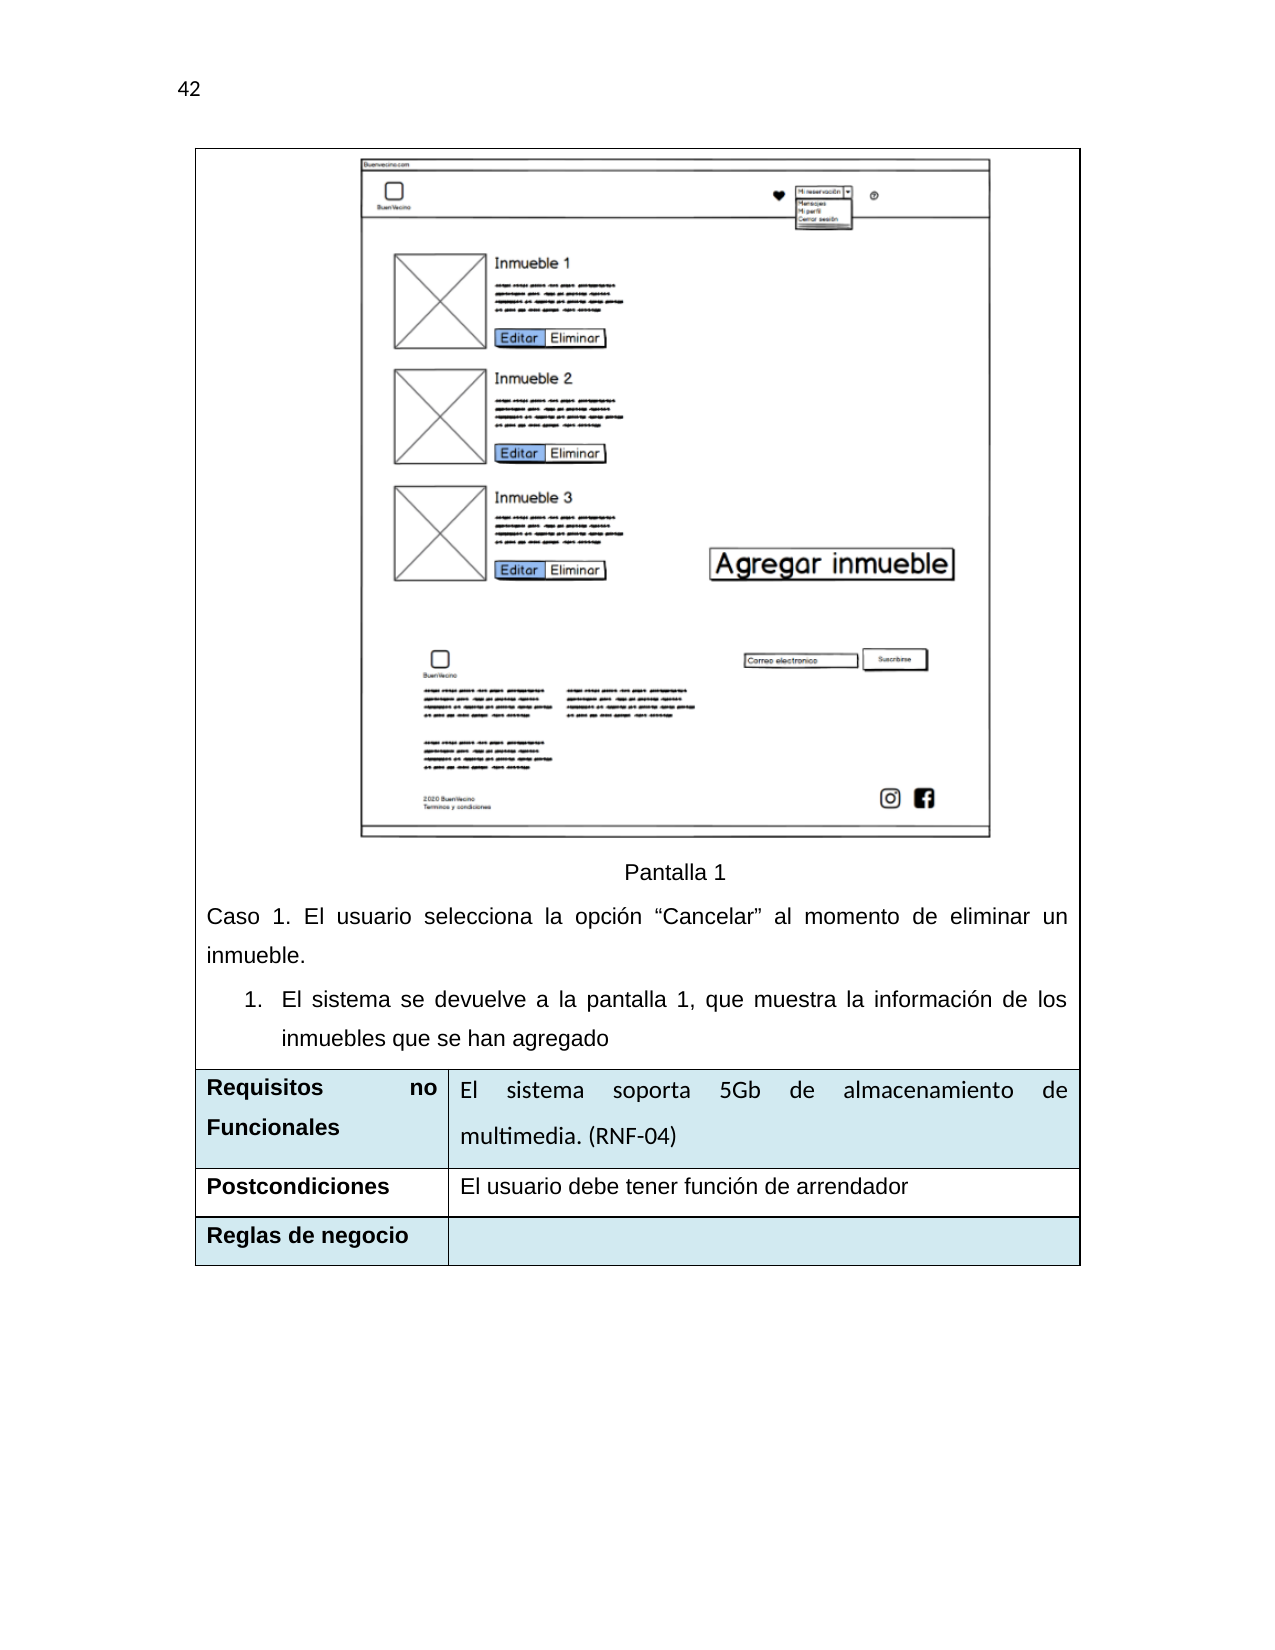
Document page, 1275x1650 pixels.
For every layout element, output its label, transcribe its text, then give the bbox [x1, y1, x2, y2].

table_cell Pantalla 1 Caso 1. El usuario selecciona la opción “Cancelar” al momento de eliminar un inmueble. El sistema se devuelve a la pantalla 1, que muestra la información de los inmuebles que se han agregado [196, 149, 1079, 1069]
table_cell Postcondiciones [196, 1169, 448, 1216]
table_cell El usuario debe tener función de arrendador [449, 1169, 1079, 1216]
table_cell [449, 1218, 1079, 1265]
picture [354, 152, 996, 841]
table_cell Reglas de negocio [196, 1218, 448, 1265]
table_cell Requisitos no Funcionales [196, 1070, 448, 1168]
table_cell El sistema soporta 5Gb de almacenamiento de multimedia. (RNF-04) [449, 1070, 1079, 1168]
